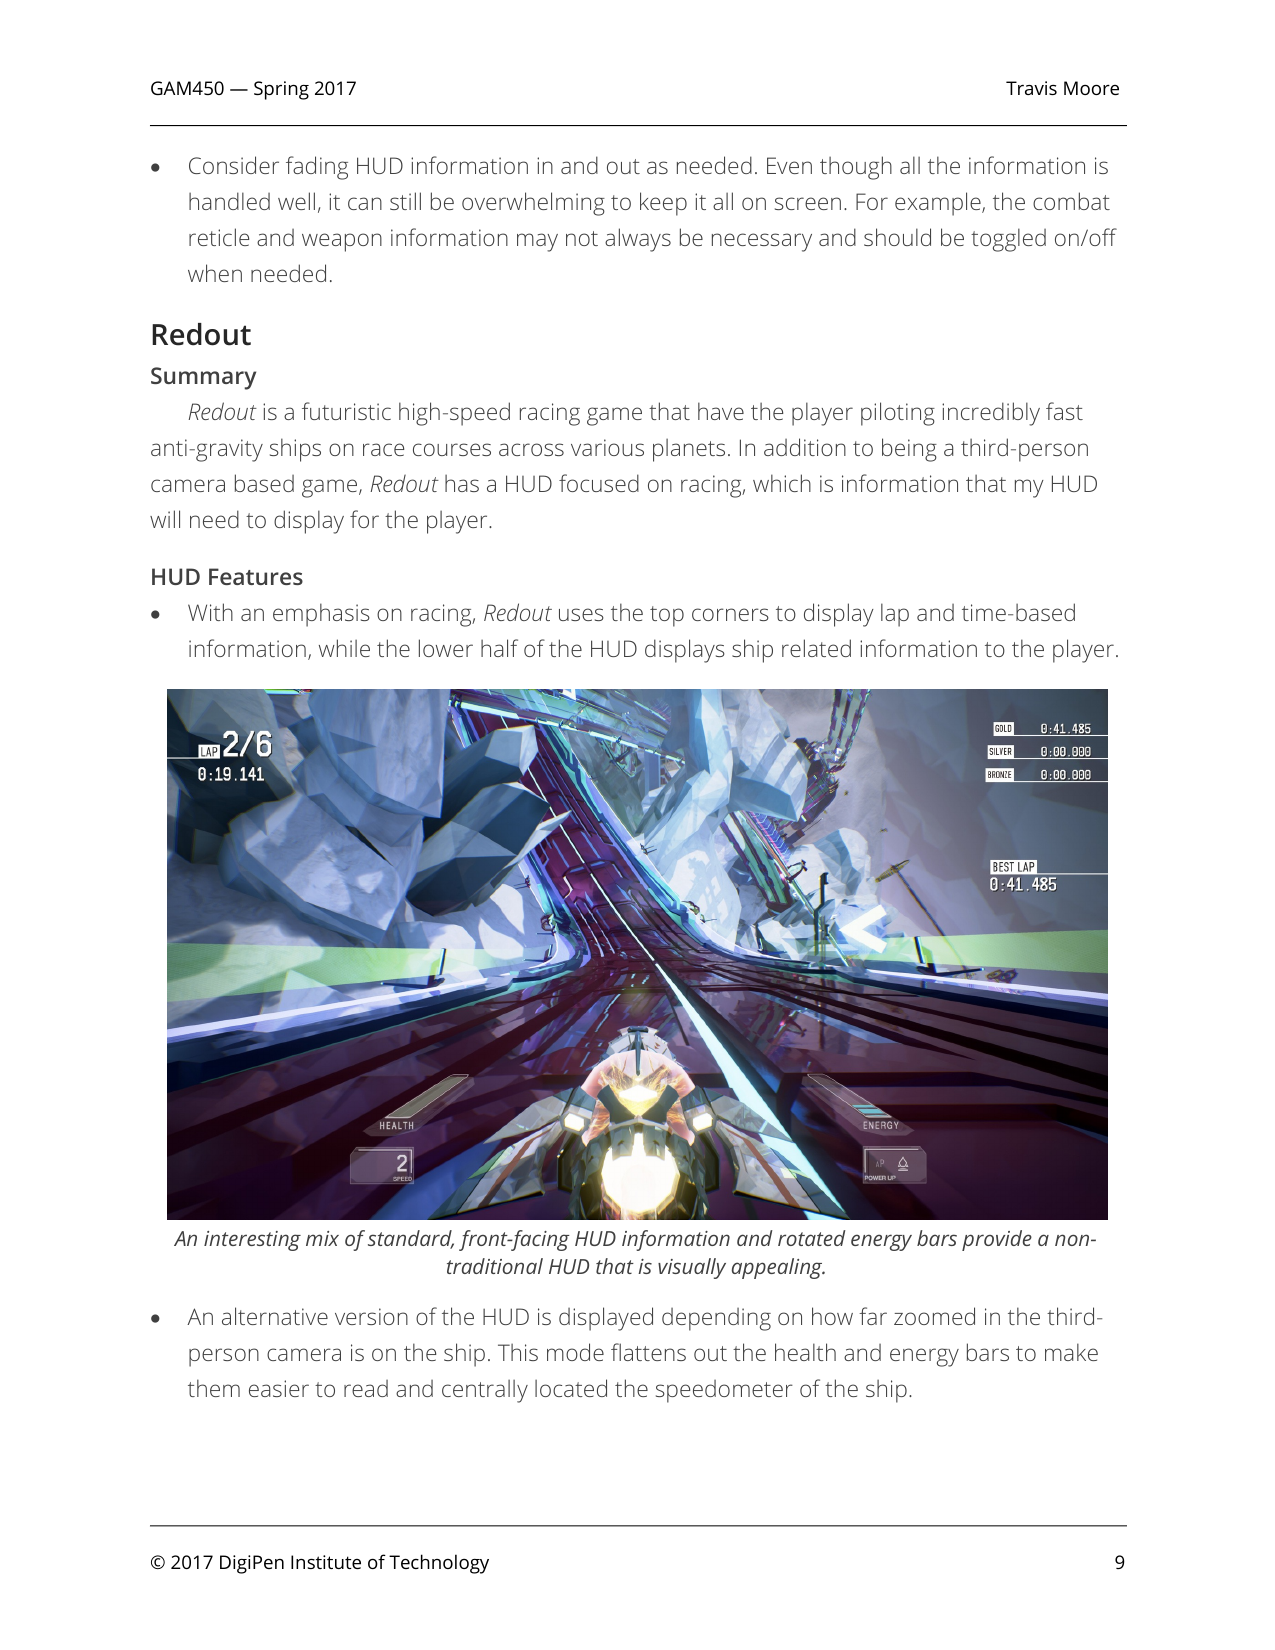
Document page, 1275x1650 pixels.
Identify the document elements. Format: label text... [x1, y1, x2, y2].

list Consider fading HUD information in and out as needed. Even though all the information is handled well, it can still be overwhelming to keep it all on screen. For example, the combat reticle and weapon information may not always be necessary and should be toggled on/off when needed. [150, 150, 1125, 289]
text HUD Features [150, 561, 1125, 592]
picture [167, 689, 1108, 1220]
text Summary [150, 360, 1125, 391]
text Redout is a futuristic high-speed racing game that have the player piloting incredibly fast anti-gravity ships on race courses across various planets. In addition to being a third-person camera based game, Redout has a HUD focused on racing, which is information that my HUD will need to display for the player. [150, 396, 1125, 535]
list An alternative version of the HUD is displayed depending on how far zoomed in the third-person camera is on the ship. This mode flattens out the health and energy bars to make them easier to read and centrally located the speedometer of the ship. [150, 1301, 1125, 1404]
list With an emphasis on racing, Redout uses the top corners to display lap and time-based information, while the lower half of the HUD displays ship related information to the player. [150, 597, 1125, 664]
text Redout [150, 314, 1125, 354]
text An interesting mix of standard, front-facing HUD information and rotated energy bars provide a non-traditional HUD that is visually appealing. [150, 1224, 1125, 1281]
